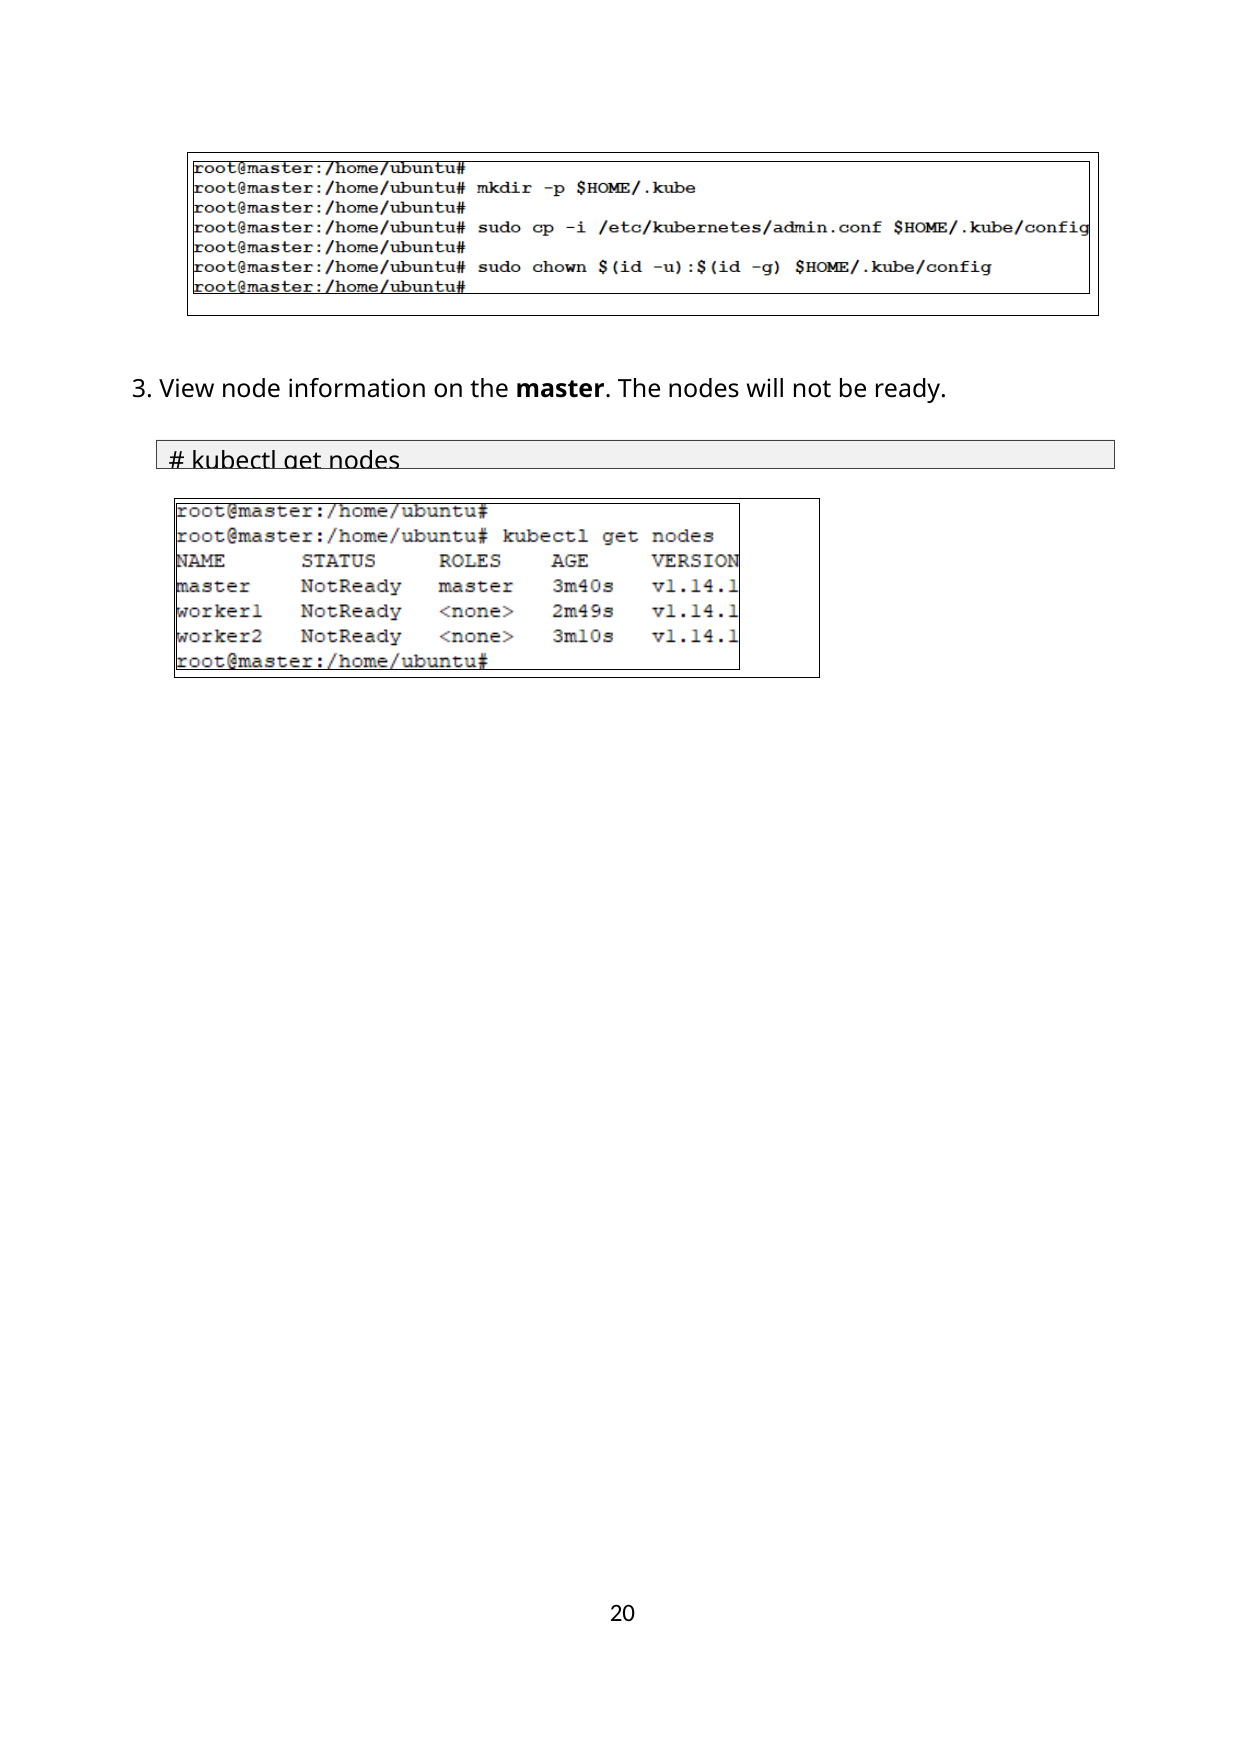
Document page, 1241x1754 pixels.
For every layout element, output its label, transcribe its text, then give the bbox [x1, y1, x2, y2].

picture [194, 162, 1089, 293]
picture [177, 504, 739, 669]
list View node information on the master. The nodes will not be ready. [132, 370, 1105, 404]
